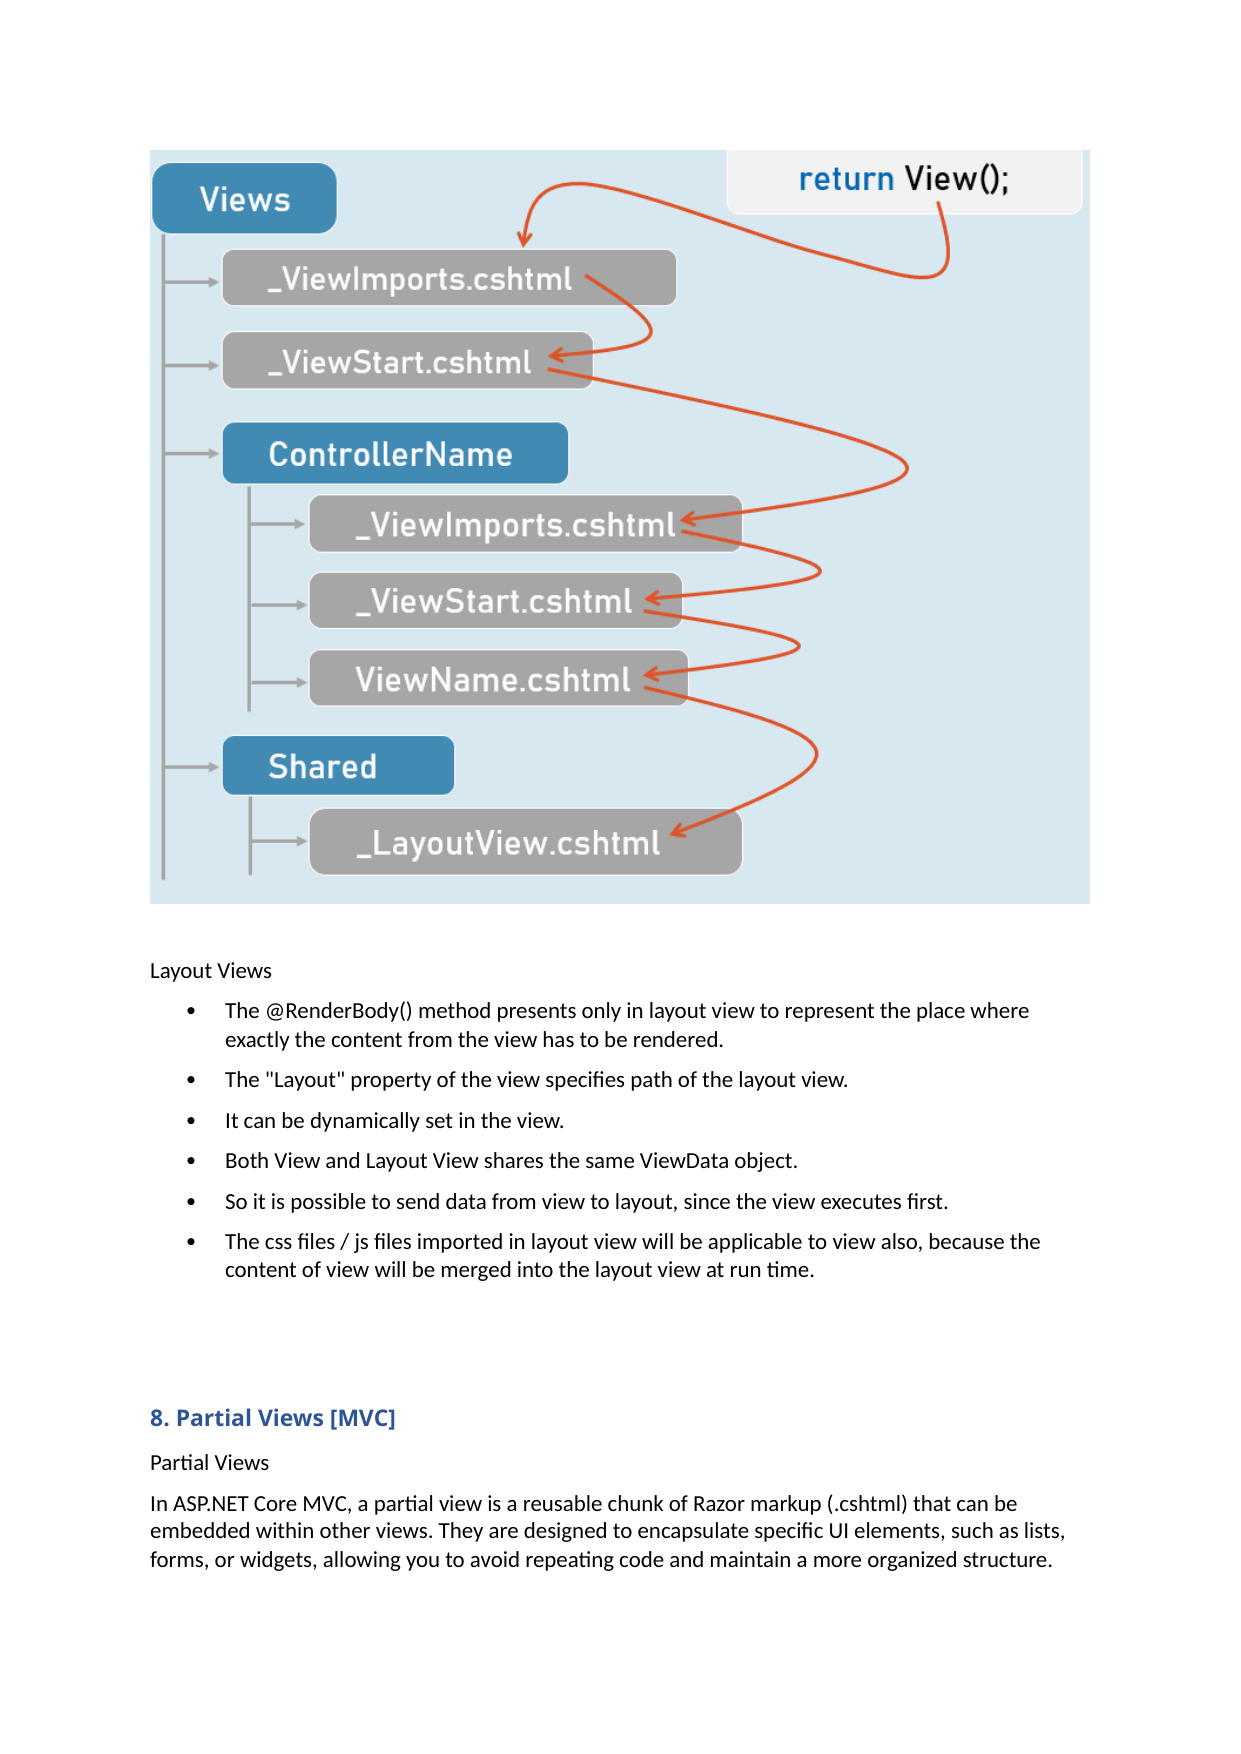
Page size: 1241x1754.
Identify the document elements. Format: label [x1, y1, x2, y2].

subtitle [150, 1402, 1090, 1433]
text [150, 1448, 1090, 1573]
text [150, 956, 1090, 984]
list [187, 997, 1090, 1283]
picture [150, 150, 1091, 904]
